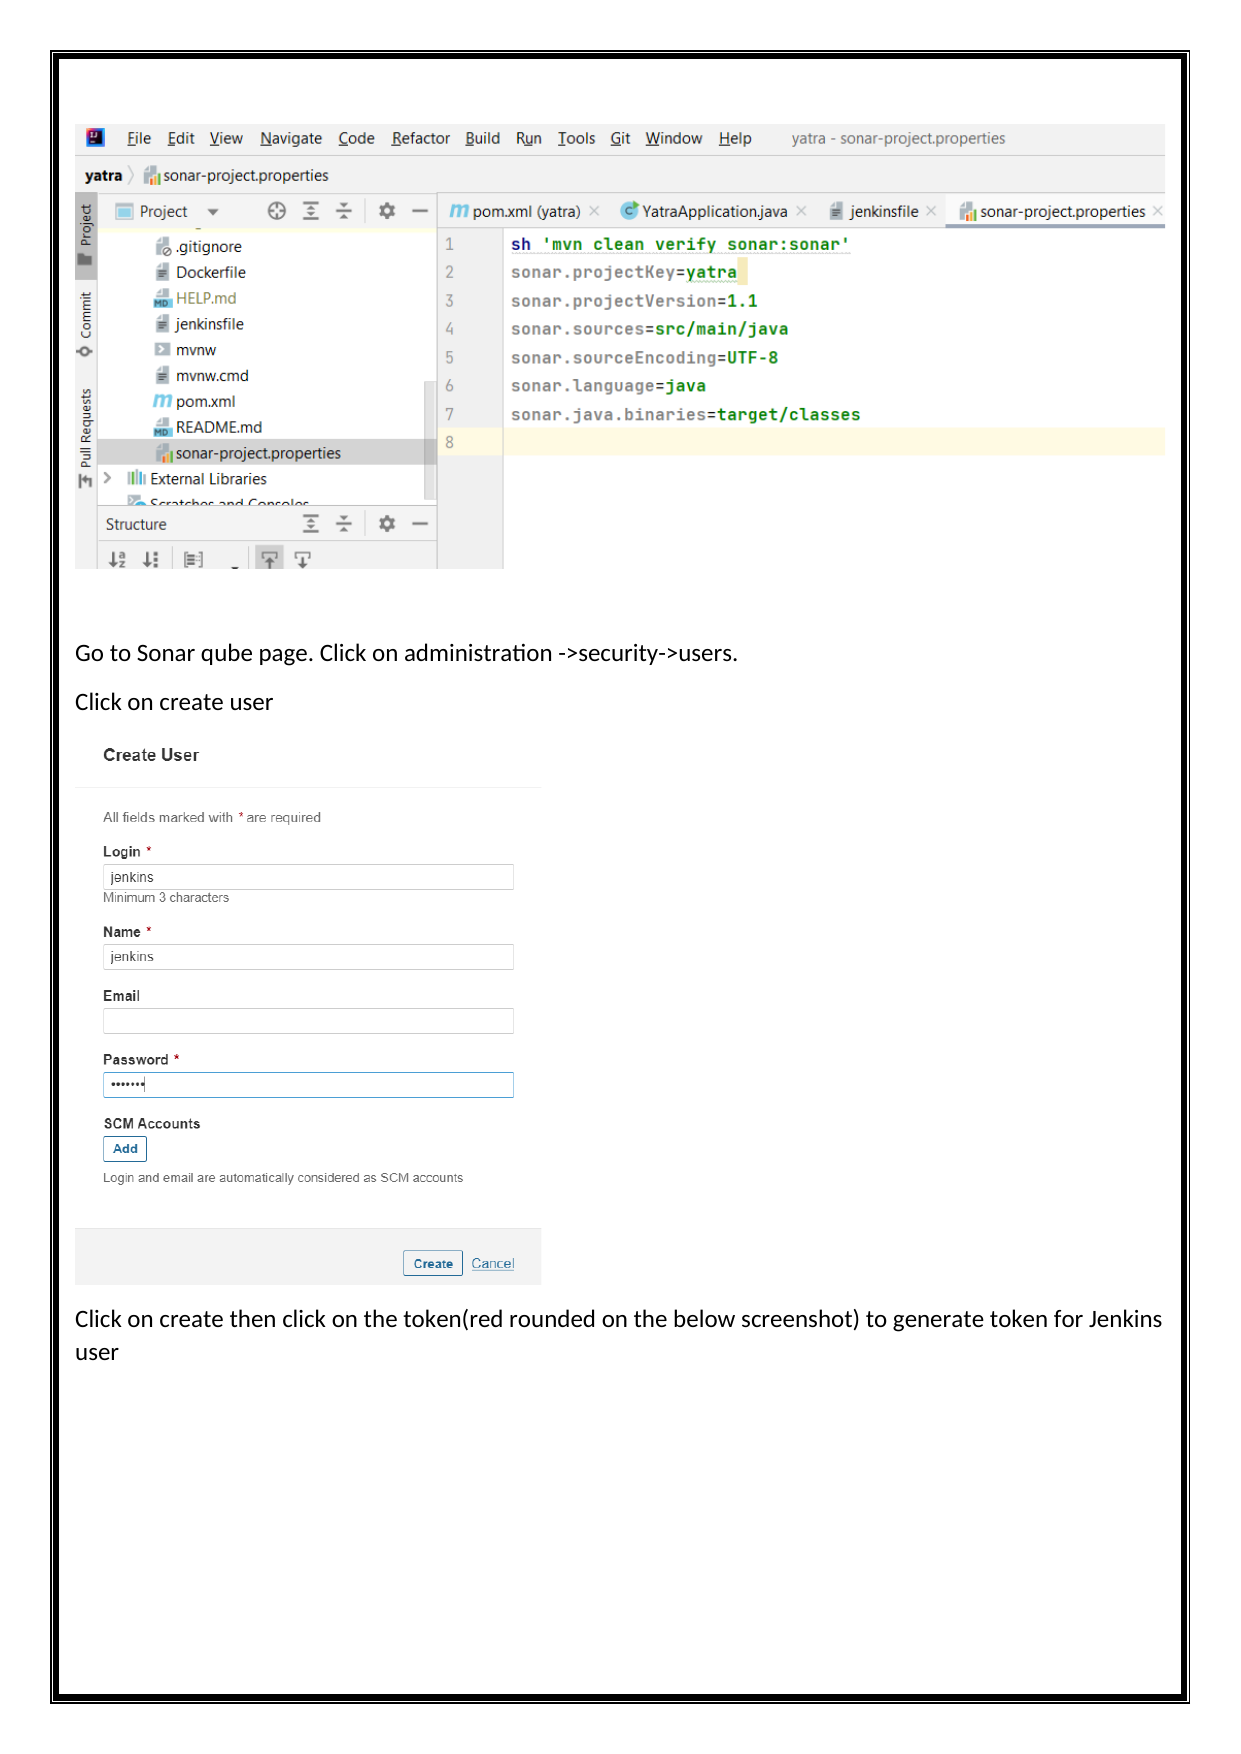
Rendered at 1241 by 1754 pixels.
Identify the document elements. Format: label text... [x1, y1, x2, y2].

picture [75, 736, 542, 1285]
text Go to Sonar qube page. Click on administration ->security->users. [75, 637, 1165, 667]
text Click on create then click on the token(red rounded on the below screenshot) to generate token for Jenkins user [75, 1303, 1165, 1367]
text Click on create user [75, 686, 1165, 717]
picture [75, 124, 1166, 569]
